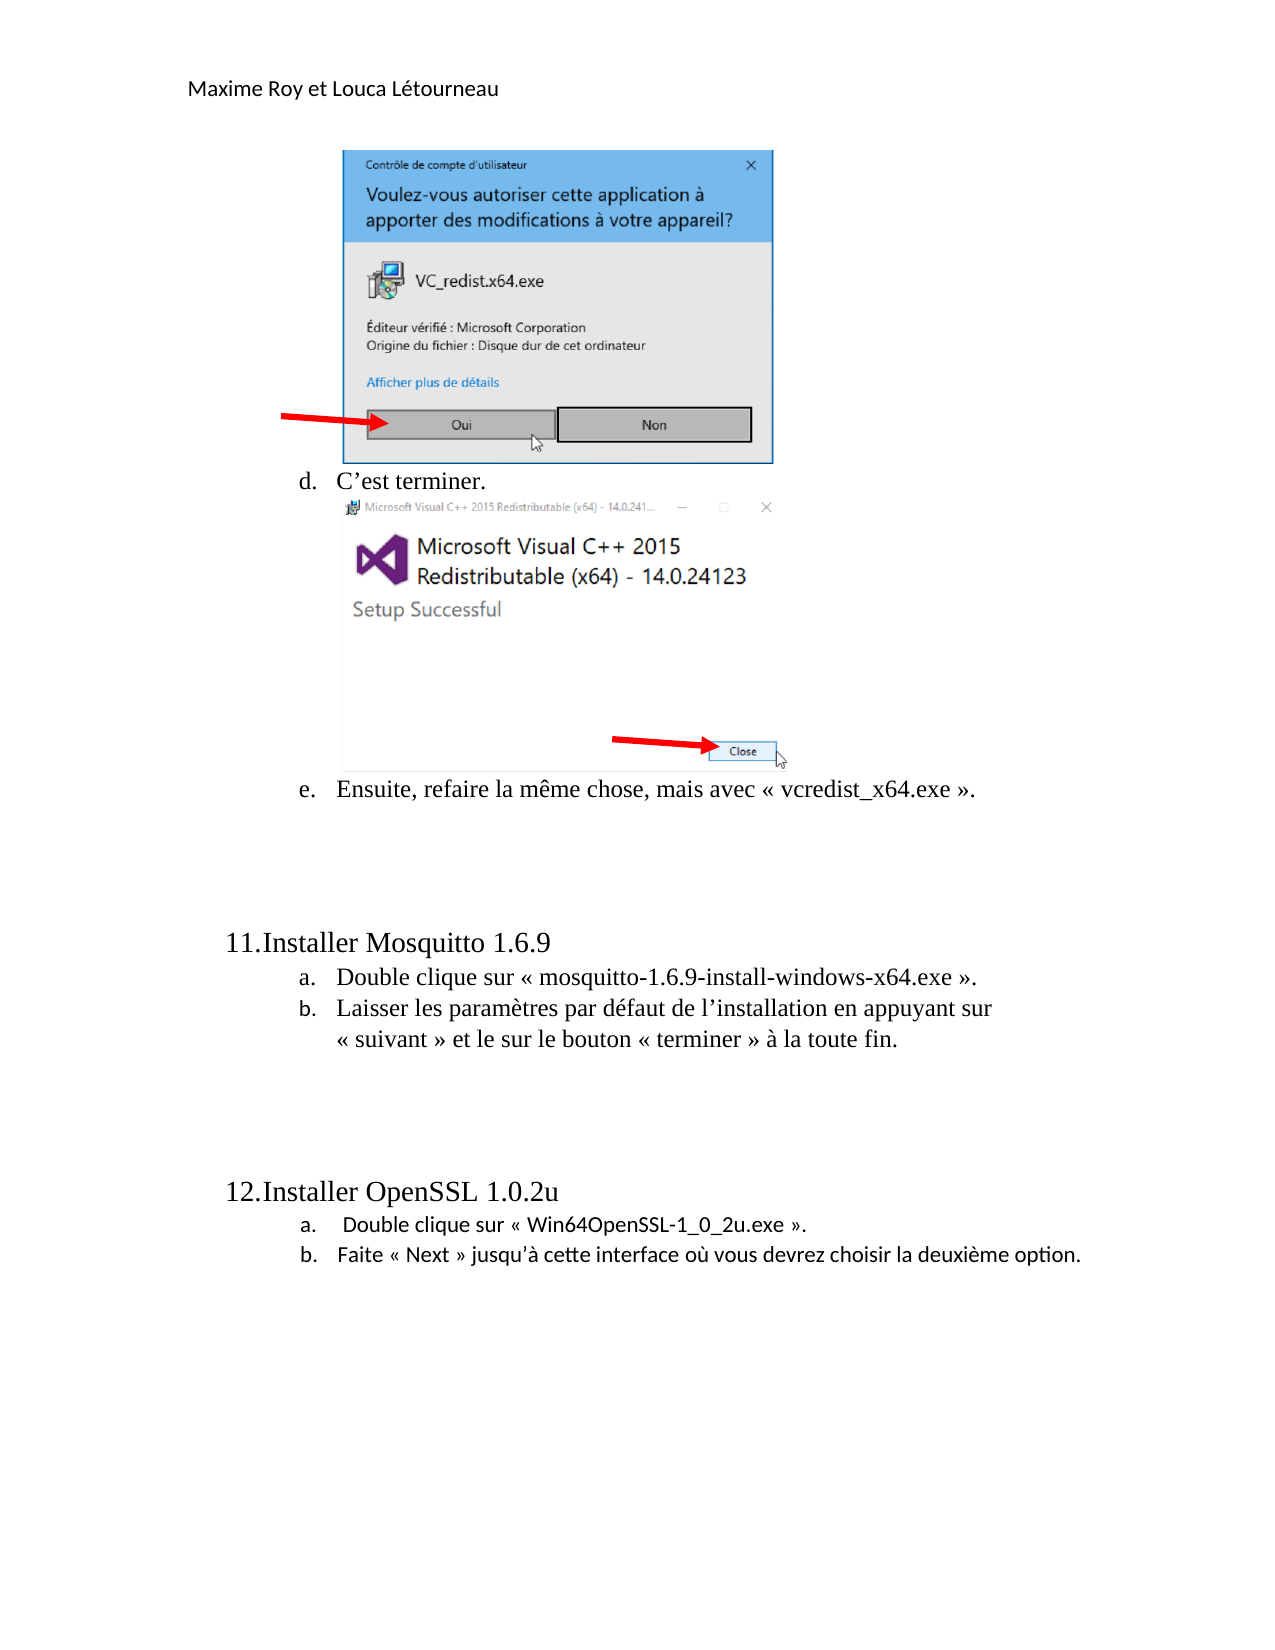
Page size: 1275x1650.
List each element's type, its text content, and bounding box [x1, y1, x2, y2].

list Faite « Next » jusqu’à cette interface où vous devrez choisir la deuxième option. [300, 1240, 1087, 1268]
list Ensuite, refaire la même chose, mais avec « vcredist_x64.exe ». [299, 774, 1087, 803]
picture [342, 497, 787, 772]
list C’est terminer. [299, 466, 1087, 495]
subtitle Installer Mosquitto 1.6.9 [225, 926, 1087, 959]
subtitle Installer OpenSSL 1.0.2u [225, 1174, 1087, 1207]
list Laisser les paramètres par défaut de l’installation en appuyant sur « suivant » et le sur le bouton « terminer » à la toute fin. [299, 993, 1087, 1053]
list Double clique sur « mosquitto-1.6.9-install-windows-x64.exe ». [299, 962, 1087, 991]
list Double clique sur « Win64OpenSSL-1_0_2u.exe ». [300, 1210, 1087, 1238]
picture [342, 150, 774, 464]
